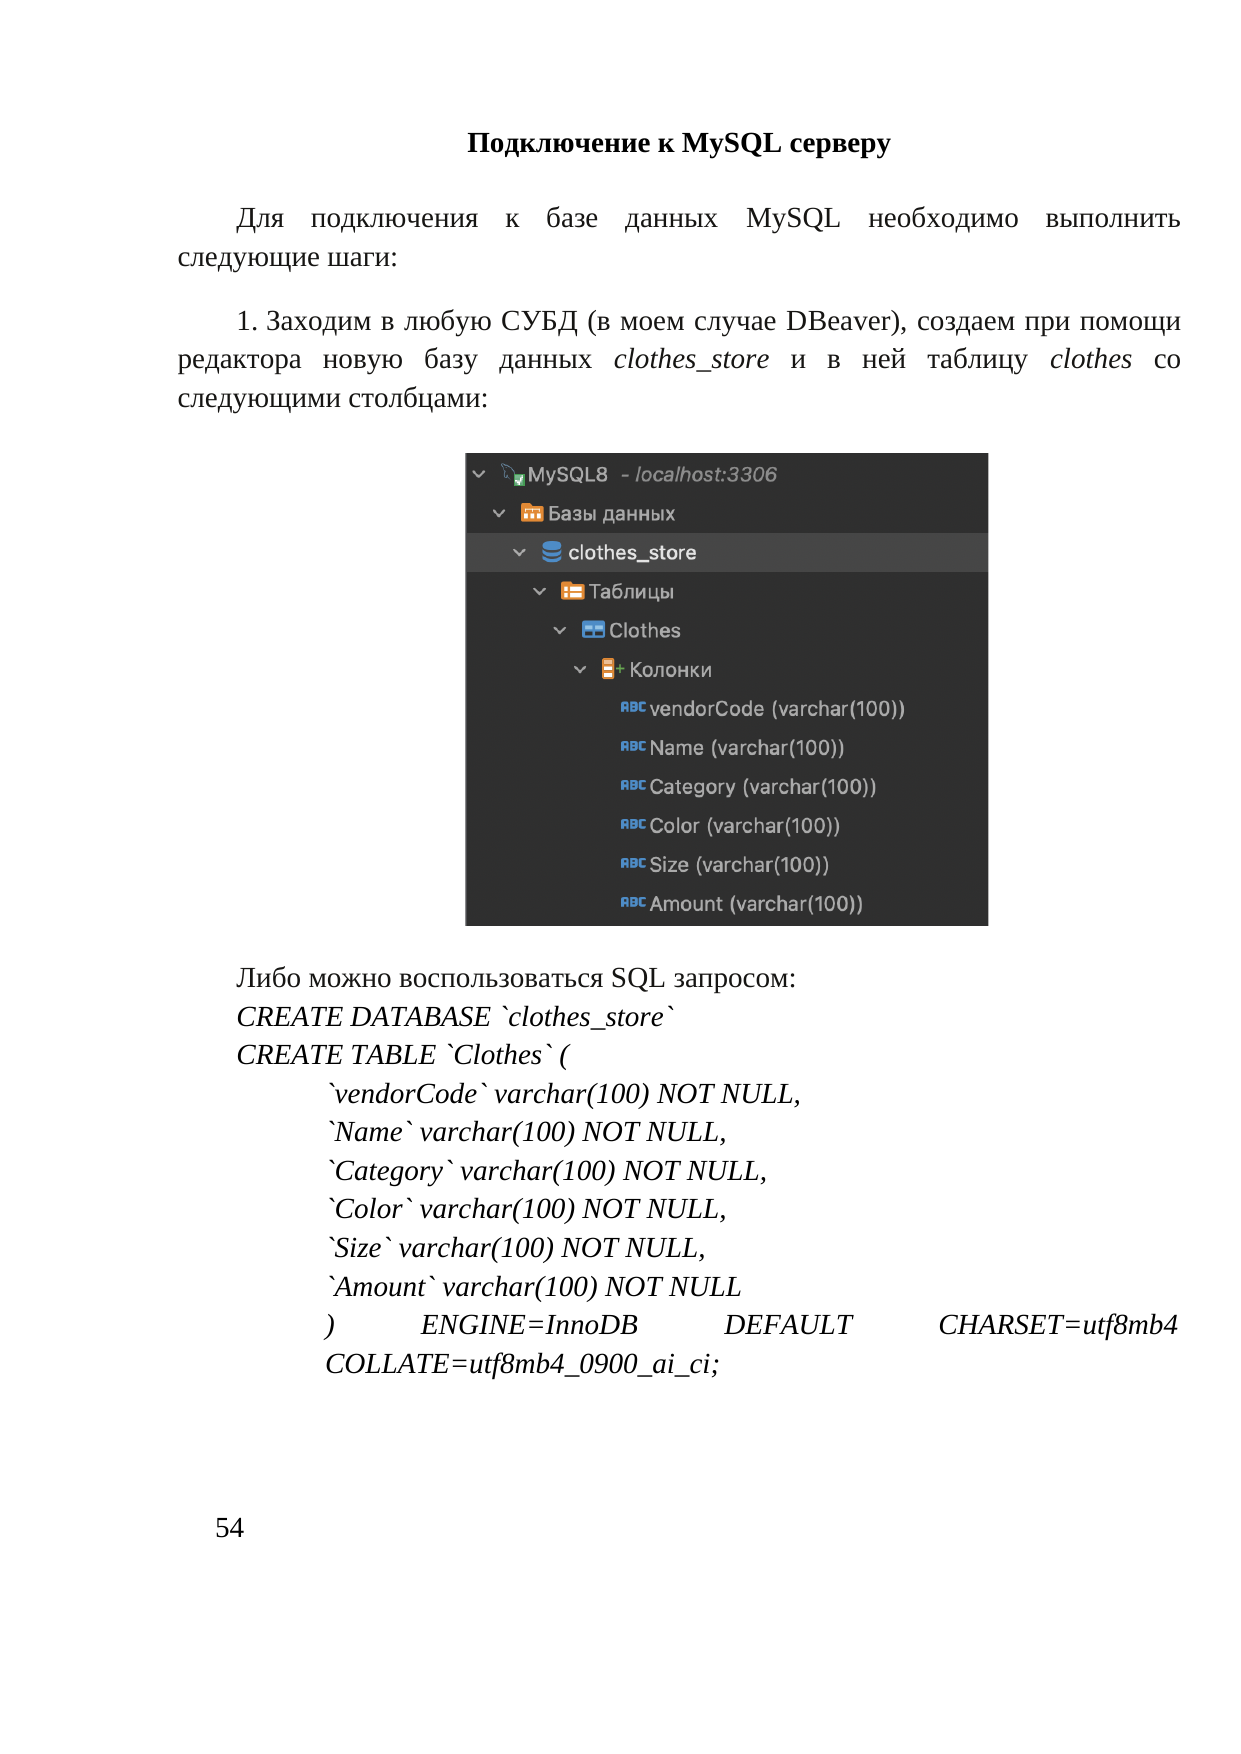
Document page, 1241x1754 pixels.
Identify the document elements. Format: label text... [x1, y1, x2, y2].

text `Name` varchar(100) NOT NULL, [251, 1114, 1181, 1148]
list Заходим в любую СУБД (в моем случае DBeaver), создаем при помощи редактора новую базу данных clothes_store и в ней таблицу clothes со следующими столбцами: [177, 303, 1181, 413]
text Для подключения к базе данных MySQL необходимо выполнить следующие шаги: [177, 201, 1181, 273]
text CREATE TABLE `Clothes` ( [177, 1037, 1181, 1071]
picture [465, 453, 989, 926]
text `Size` varchar(100) NOT NULL, [251, 1230, 1181, 1264]
text `Amount` varchar(100) NOT NULL [251, 1269, 1181, 1302]
text CREATE DATABASE `clothes_store` [177, 999, 1181, 1032]
text ) ENGINE=InnoDB DEFAULT CHARSET=utf8mb4 COLLATE=utf8mb4_0900_ai_ci; [325, 1307, 1181, 1379]
subtitle Подключение к MySQL серверу [177, 125, 1181, 159]
text `Category` varchar(100) NOT NULL, [251, 1153, 1181, 1187]
text `Color` varchar(100) NOT NULL, [251, 1192, 1181, 1225]
text `vendorCode` varchar(100) NOT NULL, [251, 1076, 1181, 1109]
